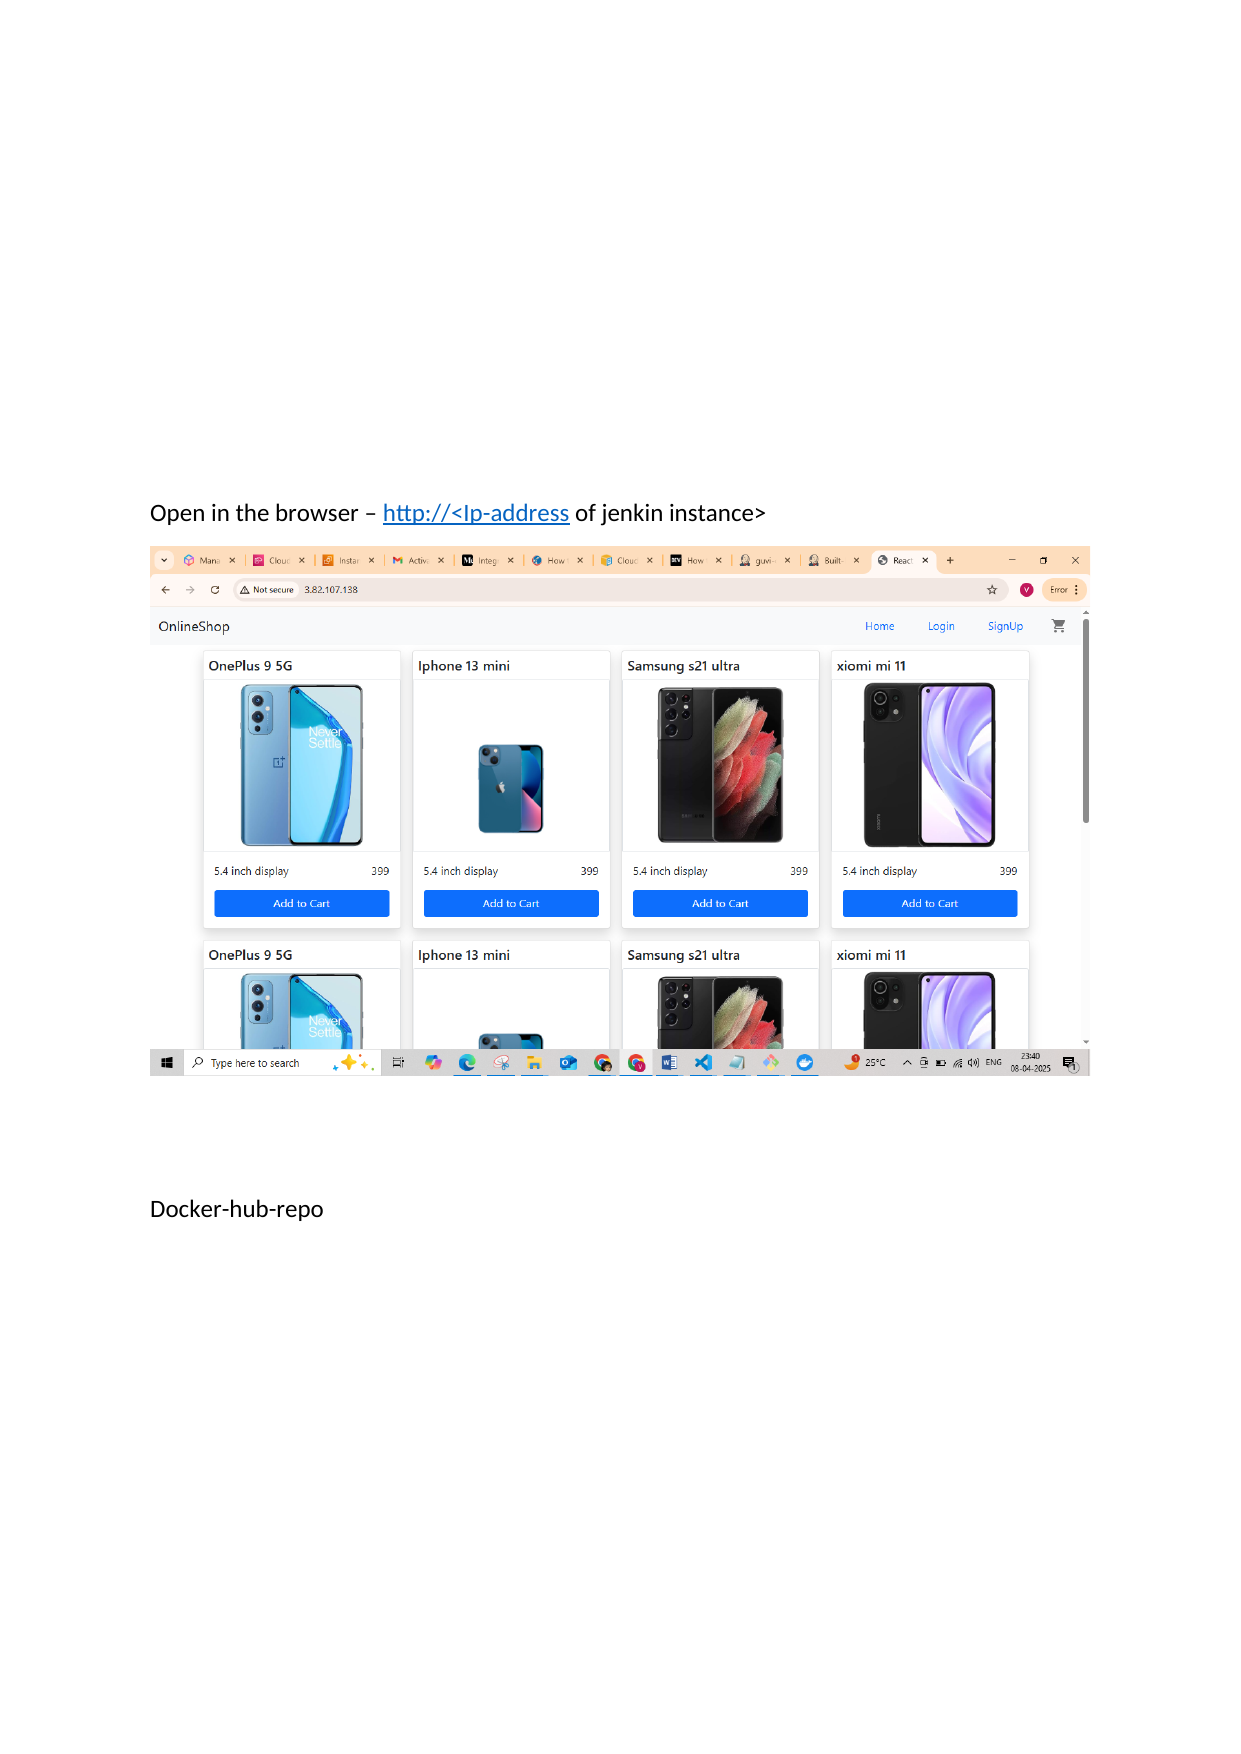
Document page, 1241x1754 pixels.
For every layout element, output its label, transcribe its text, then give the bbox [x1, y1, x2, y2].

picture [150, 546, 1091, 1076]
text Docker-hub-repo [150, 1193, 1090, 1224]
text Open in the browser – http://<Ip-address of jenkin instance> [150, 497, 1090, 528]
